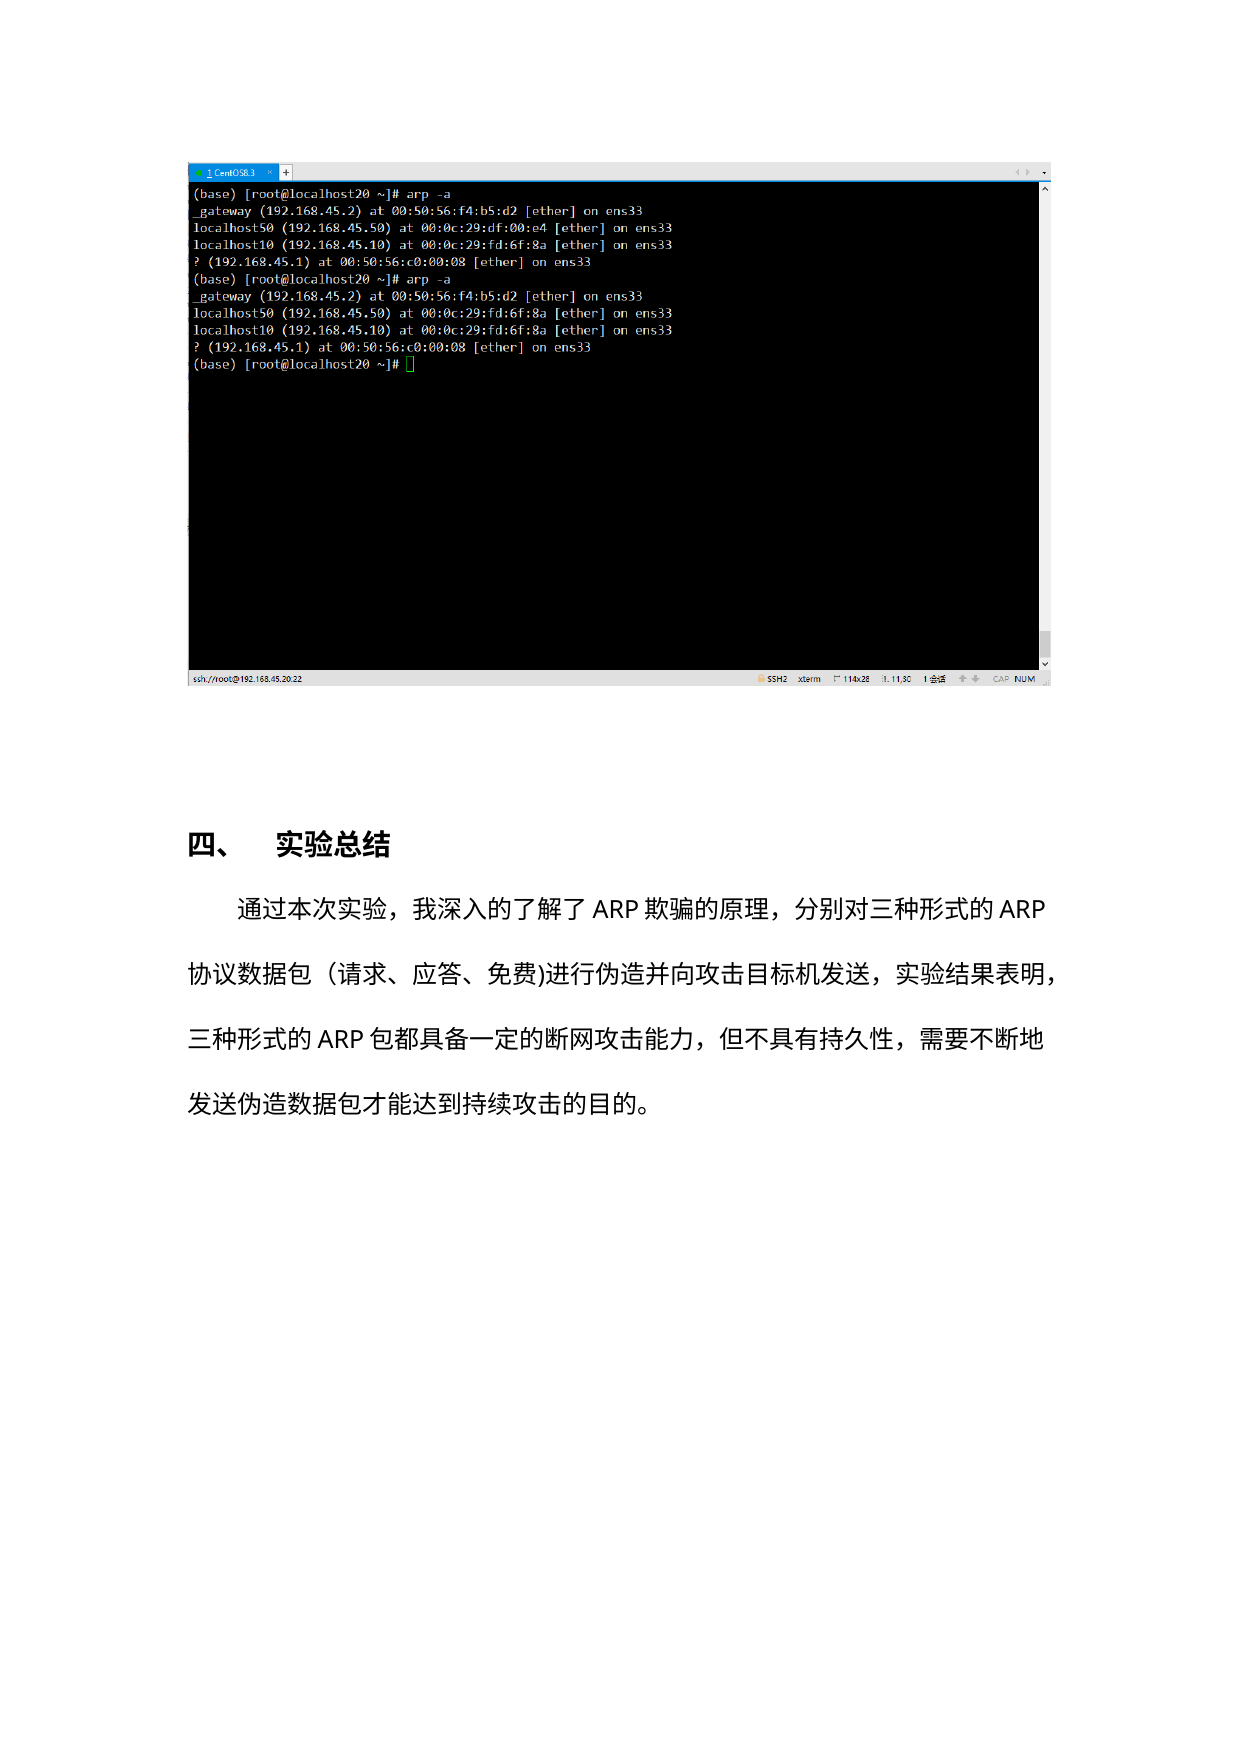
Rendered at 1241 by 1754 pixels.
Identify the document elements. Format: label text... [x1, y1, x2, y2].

picture [187, 162, 1051, 686]
text 通过本次实验，我深入的了解了ARP欺骗的原理，分别对三种形式的ARP协议数据包（请求、应答、免费)进行伪造并向攻击目标机发送，实验结果表明，三种形式的ARP包都具备一定的断网攻击能力，但不具有持久性，需要不断地发送伪造数据包才能达到持续攻击的目的。 [187, 875, 1053, 1135]
list 实验总结 [187, 810, 1053, 875]
